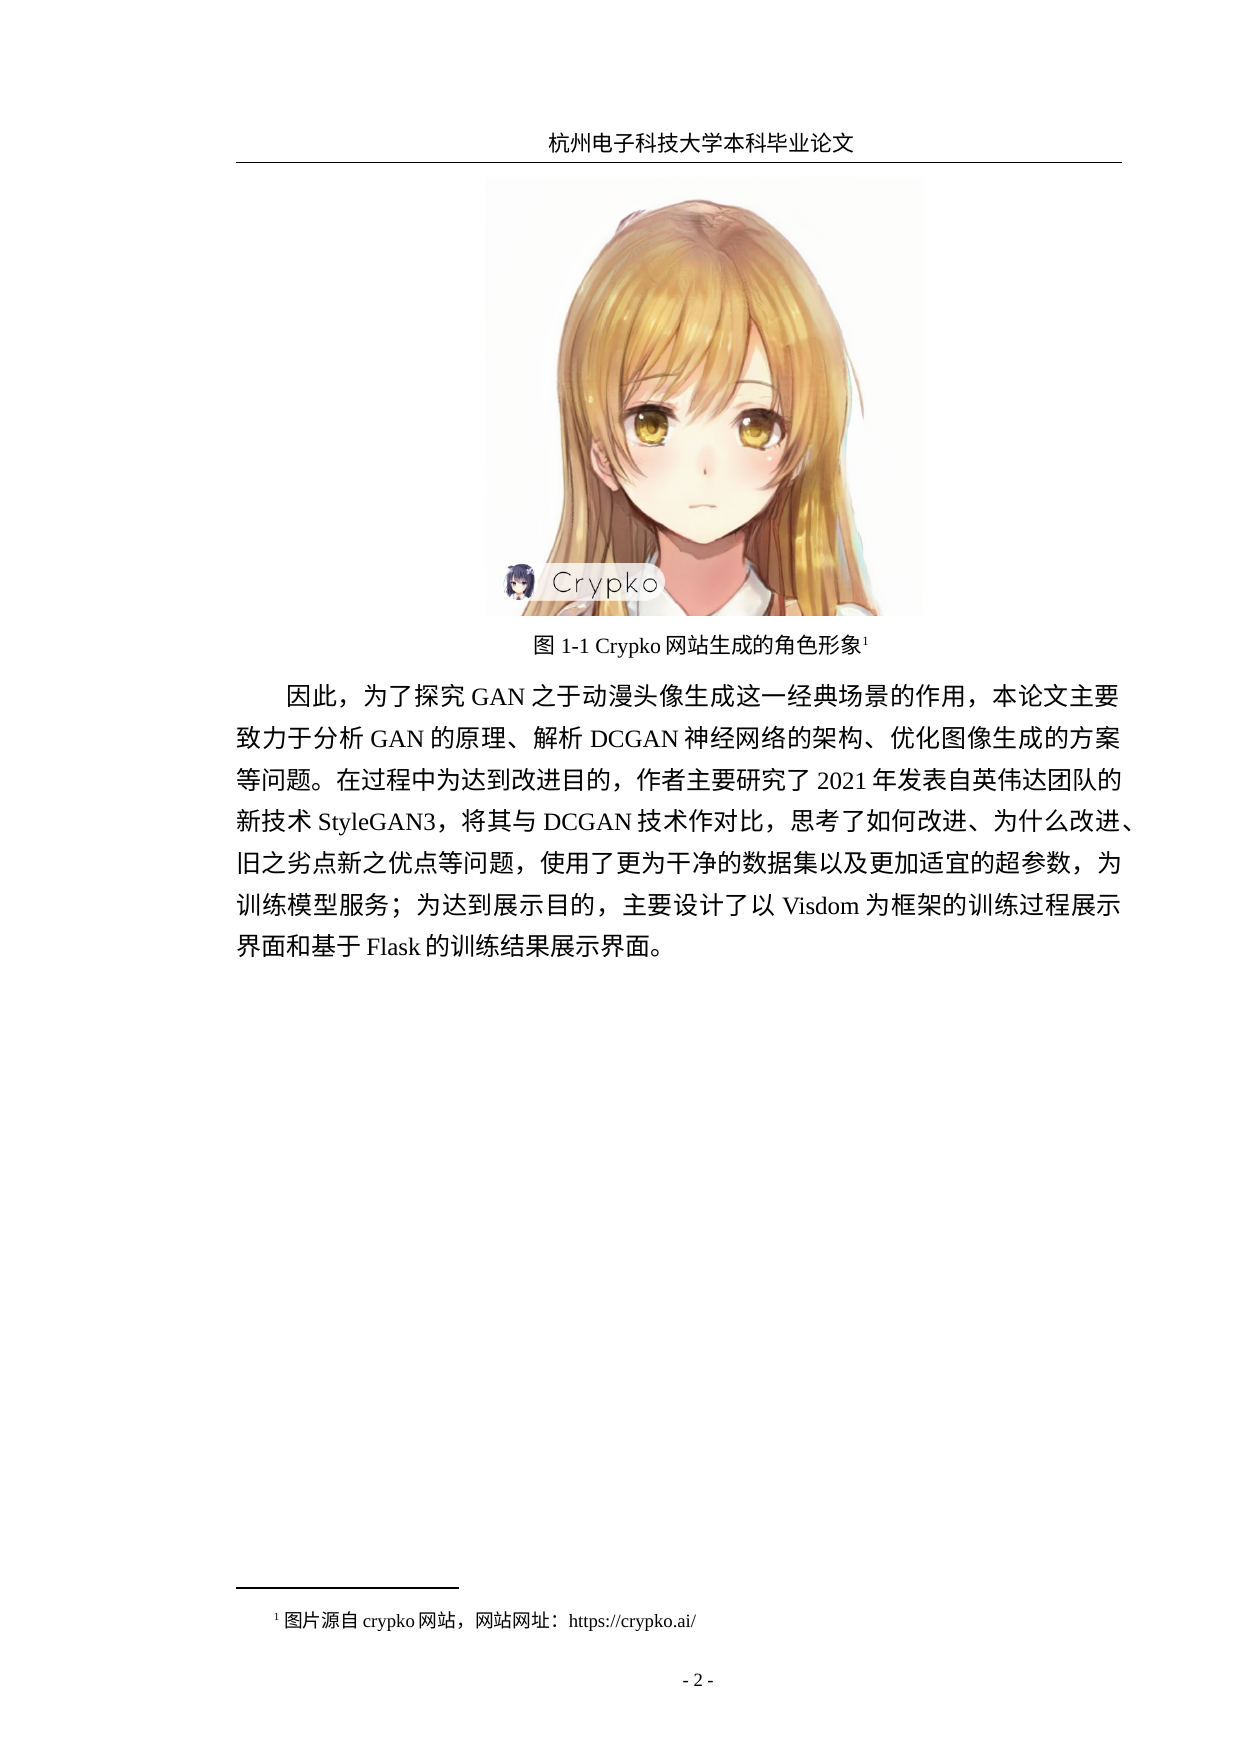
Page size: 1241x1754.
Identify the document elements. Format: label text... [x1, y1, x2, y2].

picture [485, 177, 924, 616]
text 图 1-1 Crypko网站生成的角色形象 [236, 628, 1122, 660]
text 因此，为了探究GAN之于动漫头像生成这一经典场景的作用，本论文主要致力于分析GAN的原理、解析DCGAN神经网络的架构、优化图像生成的方案等问题。在过程中为达到改进目的，作者主要研究了2021年发表自英伟达团队的新技术StyleGAN3，将其与DCGAN技术作对比，思考了如何改进、为什么改进、旧之劣点新之优点等问题，使用了更为干净的数据集以及更加适宜的超参数，为训练模型服务；为达到展示目的，主要设计了以Visdom为框架的训练过程展示界面和基于Flask的训练结果展示界面。 [236, 672, 1122, 964]
